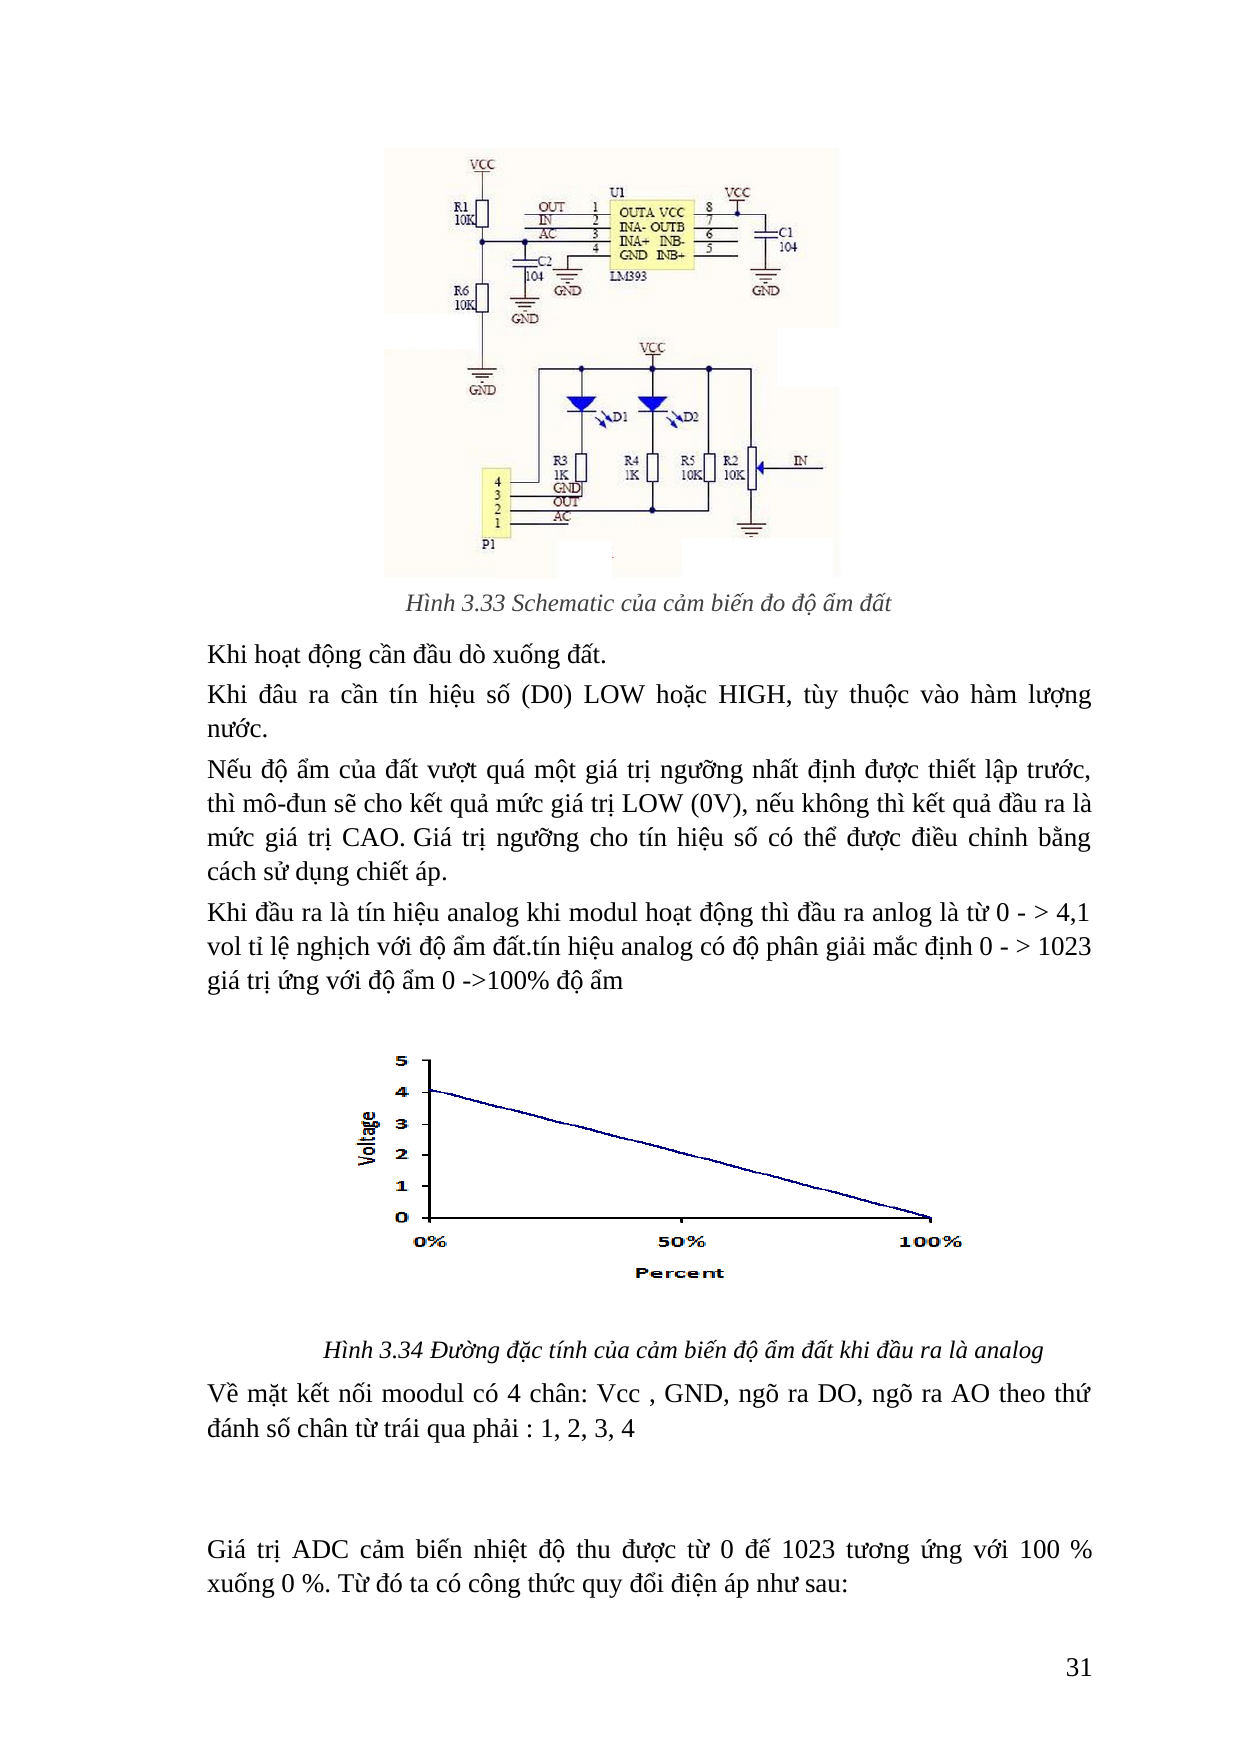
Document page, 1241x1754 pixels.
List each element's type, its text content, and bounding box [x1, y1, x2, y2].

text Khi đâu ra cần tín hiệu số (D0) LOW hoặc HIGH, tùy thuộc vào hàm lượng nước. [207, 678, 1092, 744]
text Giá trị ADC cảm biến nhiệt độ thu được từ 0 đế 1023 tương ứng với 100 % xuống 0 %. Từ đó ta có công thức quy đổi điện áp như sau: [207, 1533, 1092, 1598]
text Khi hoạt động cần đầu dò xuống đất. [207, 638, 1092, 669]
picture [316, 1027, 1051, 1320]
text Nếu độ ẩm của đất vượt quá một giá trị ngưỡng nhất định được thiết lập trước, thì mô-đun sẽ cho kết quả mức giá trị LOW (0V), nếu không thì kết quả đầu ra là mức giá trị CAO. Giá trị ngưỡng cho tín hiệu số có thể được điều chỉnh bằng cách sử dụng chiết áp. [207, 753, 1092, 887]
text Khi đầu ra là tín hiệu analog khi modul hoạt động thì đầu ra anlog là từ 0 - > 4,1 vol tỉ lệ nghịch với độ ẩm đất.tín hiệu analog có độ phân giải mắc định 0 - > 1023 giá trị ứng với độ ẩm 0 ->100% độ ẩm [207, 896, 1092, 995]
picture [383, 118, 916, 579]
text Về mặt kết nối moodul có 4 chân: Vcc , GND, ngõ ra DO, ngõ ra AO theo thứ đánh số chân từ trái qua phải : 1, 2, 3, 4 [207, 1378, 1092, 1443]
